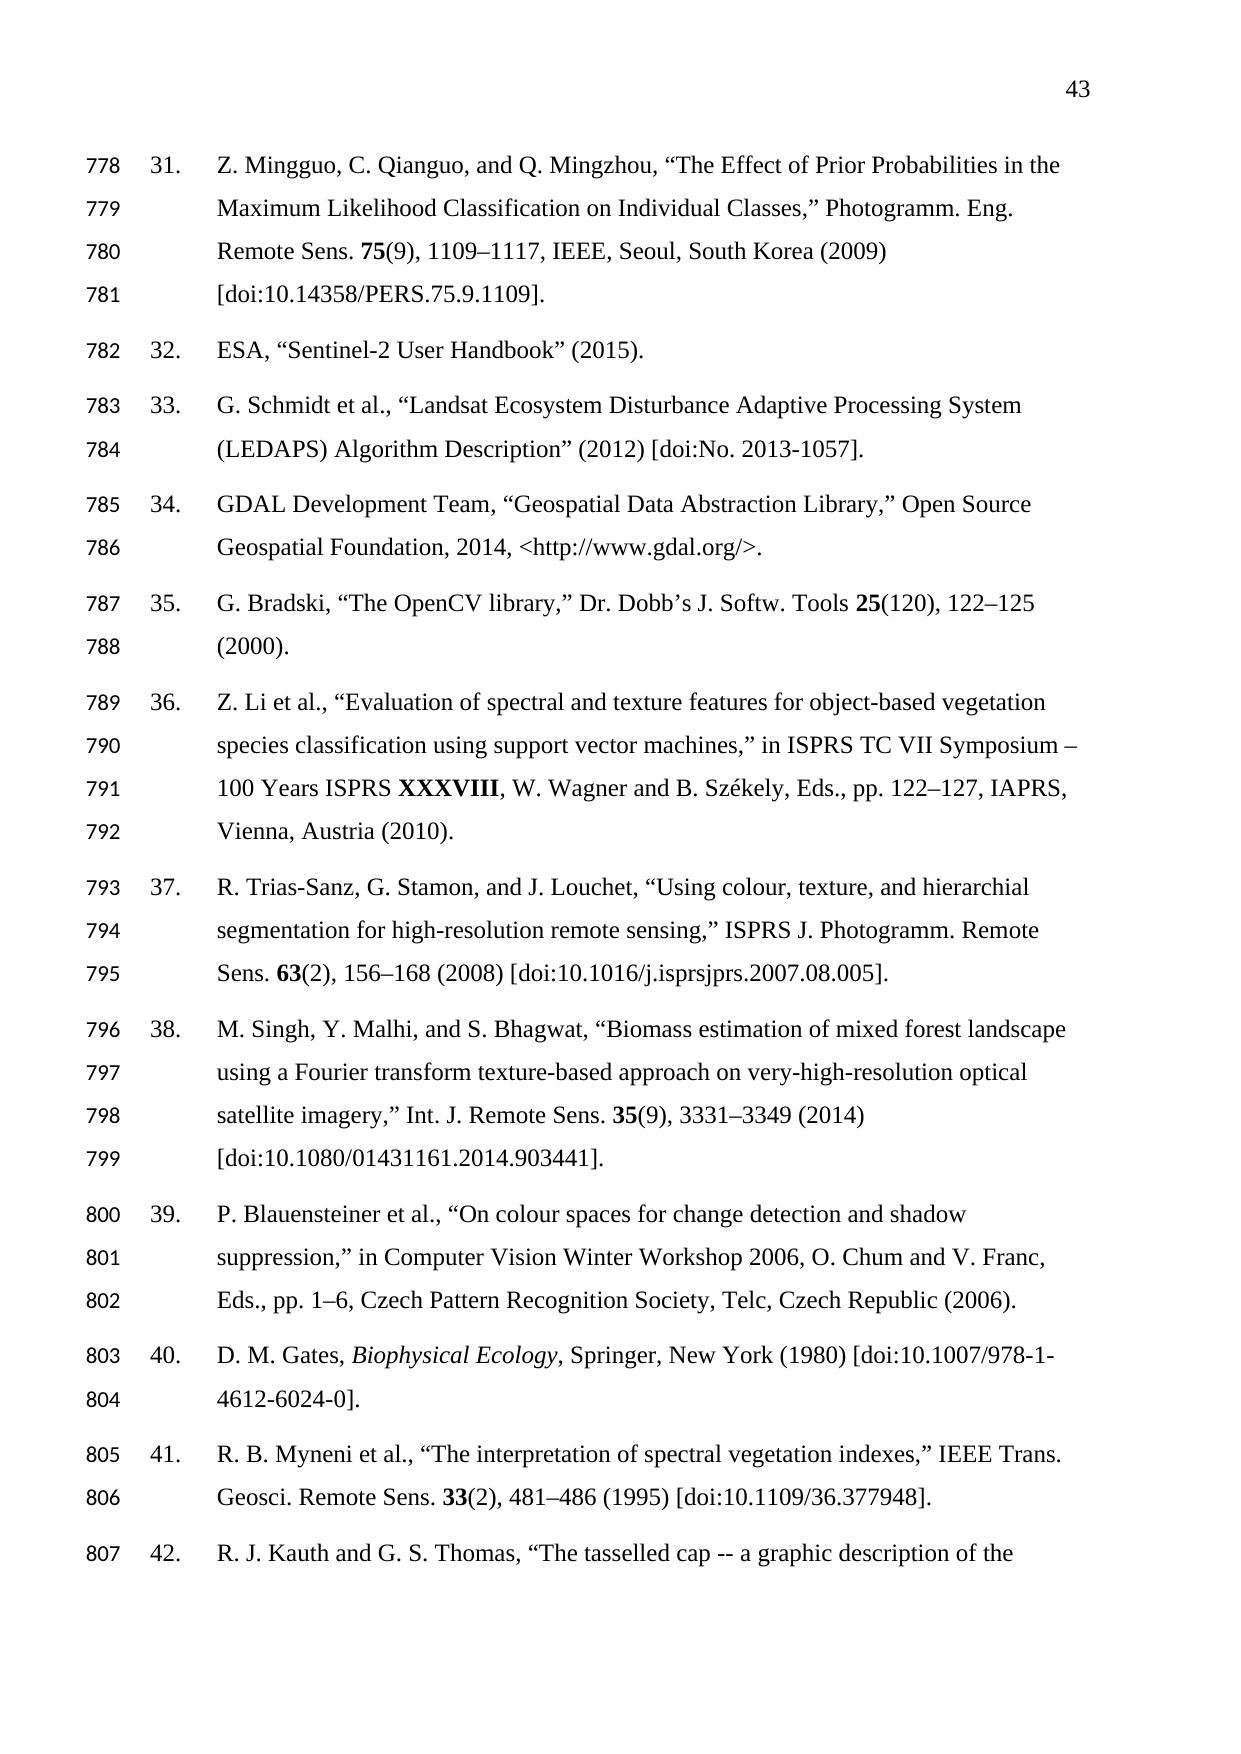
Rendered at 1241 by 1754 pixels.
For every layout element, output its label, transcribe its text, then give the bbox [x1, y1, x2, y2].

text 38. M. Singh, Y. Malhi, and S. Bhagwat, “Biomass estimation of mixed forest landscape using a Fourier transform texture-based approach on very-high-resolution optical satellite imagery,” Int. J. Remote Sens. 35(9), 3331–3349 (2014) [doi:10.1080/01431161.2014.903441]. [150, 1014, 1090, 1172]
text 35. G. Bradski, “The OpenCV library,” Dr. Dobb’s J. Softw. Tools 25(120), 122–125 (2000). [150, 588, 1090, 660]
text 33. G. Schmidt et al., “Landsat Ecosystem Disturbance Adaptive Processing System (LEDAPS) Algorithm Description” (2012) [doi:No. 2013-1057]. [150, 391, 1090, 462]
text 39. P. Blauensteiner et al., “On colour spaces for change detection and shadow suppression,” in Computer Vision Winter Workshop 2006, O. Chum and V. Franc, Eds., pp. 1–6, Czech Pattern Recognition Society, Telc, Czech Republic (2006). [150, 1199, 1090, 1314]
text 41. R. B. Myneni et al., “The interpretation of spectral vegetation indexes,” IEEE Trans. Geosci. Remote Sens. 33(2), 481–486 (1995) [doi:10.1109/36.377948]. [150, 1439, 1090, 1511]
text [150, 1538, 1090, 1567]
text 32. ESA, “Sentinel-2 User Handbook” (2015). [150, 335, 1090, 364]
text 40. D. M. Gates, Biophysical Ecology, Springer, New York (1980) [doi:10.1007/978-1-4612-6024-0]. [150, 1341, 1090, 1412]
text 31. Z. Mingguo, C. Qianguo, and Q. Mingzhou, “The Effect of Prior Probabilities in the Maximum Likelihood Classification on Individual Classes,” Photogramm. Eng. Remote Sens. 75(9), 1109–1117, IEEE, Seoul, South Korea (2009) [doi:10.14358/PERS.75.9.1109]. [150, 150, 1090, 308]
text 34. GDAL Development Team, “Geospatial Data Abstraction Library,” Open Source Geospatial Foundation, 2014, <http://www.gdal.org/>. [150, 489, 1090, 561]
text 37. R. Trias-Sanz, G. Stamon, and J. Louchet, “Using colour, texture, and hierarchial segmentation for high-resolution remote sensing,” ISPRS J. Photogramm. Remote Sens. 63(2), 156–168 (2008) [doi:10.1016/j.isprsjprs.2007.08.005]. [150, 872, 1090, 987]
text 36. Z. Li et al., “Evaluation of spectral and texture features for object-based vegetation species classification using support vector machines,” in ISPRS TC VII Symposium – 100 Years ISPRS XXXVIII, W. Wagner and B. Székely, Eds., pp. 122–127, IAPRS, Vienna, Austria (2010). [150, 687, 1090, 845]
